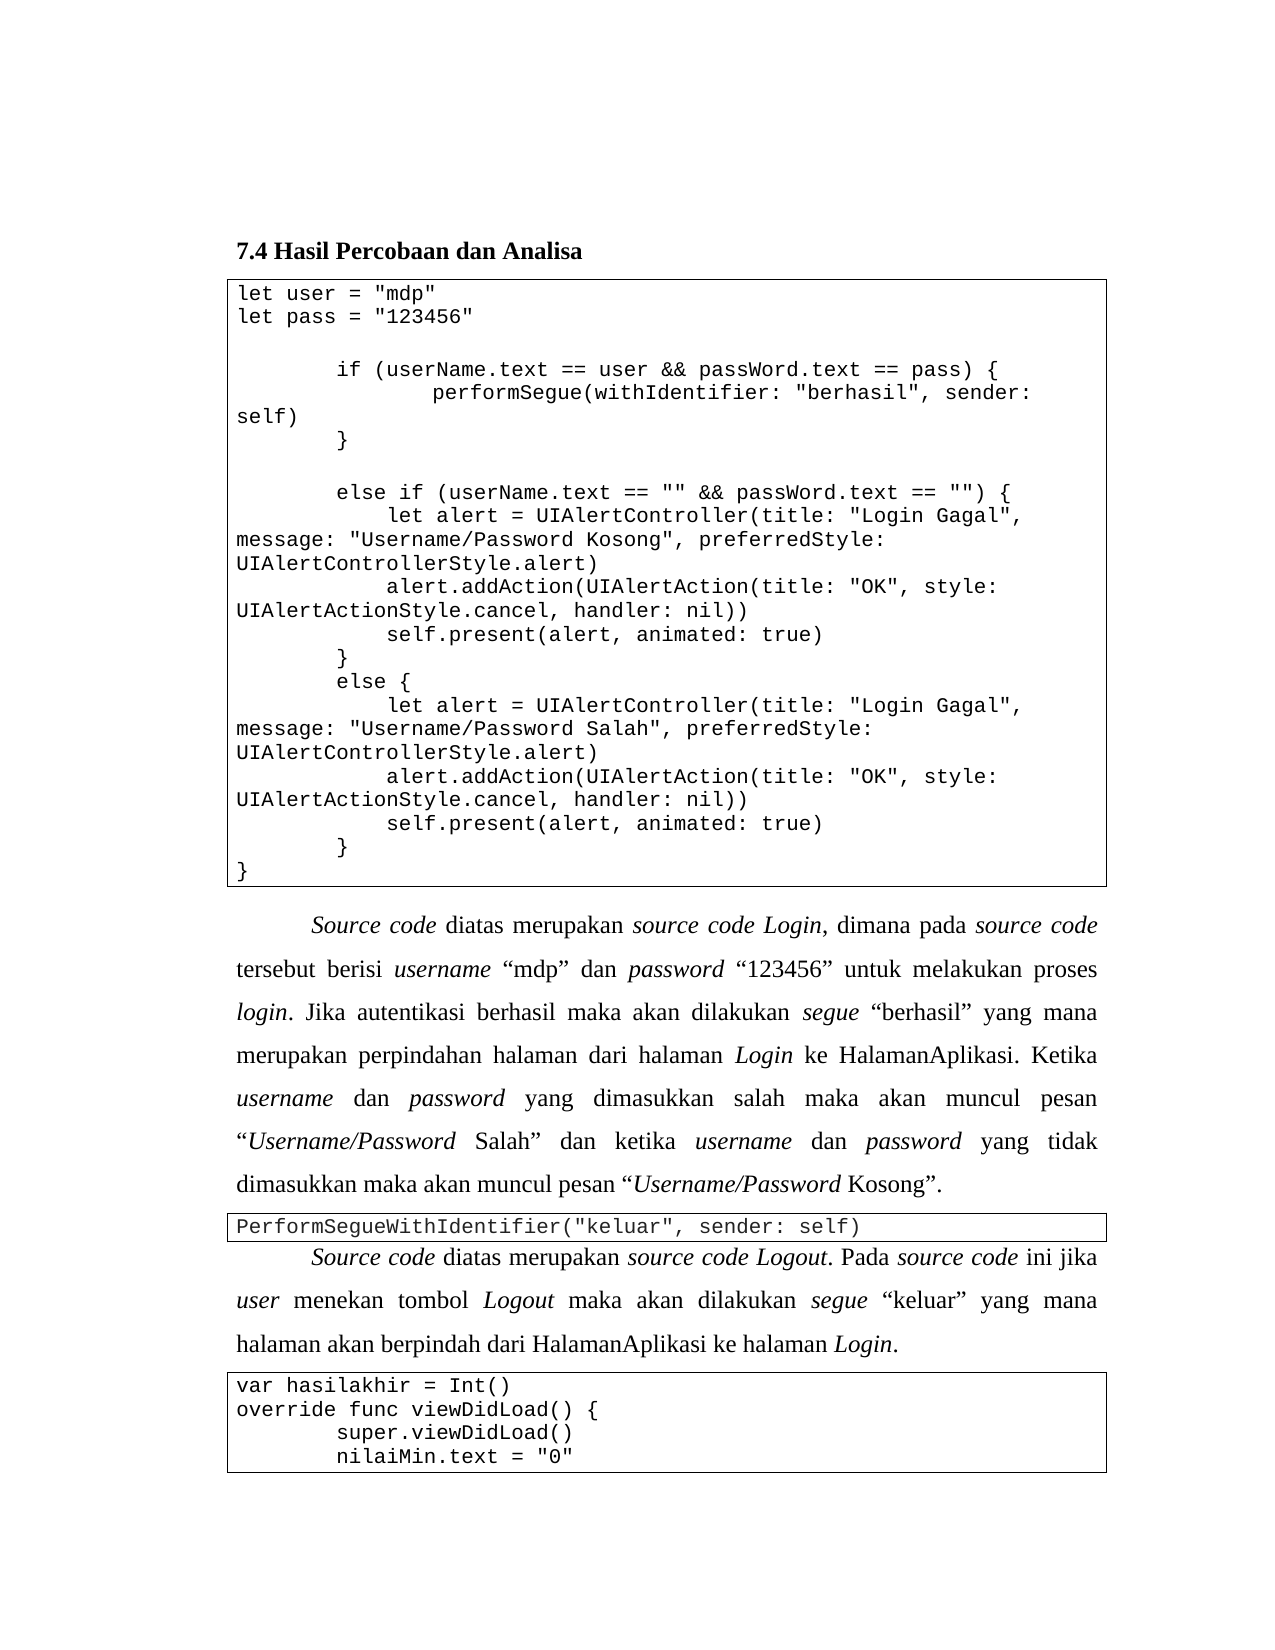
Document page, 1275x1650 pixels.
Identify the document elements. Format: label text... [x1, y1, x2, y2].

text alert.addAction(UIAlertAction(title: "OK", style: UIAlertActionStyle.cancel, handler: nil)) [236, 766, 1098, 813]
text 7.4 Hasil Percobaan dan Analisa [236, 236, 1092, 265]
text } [236, 647, 1098, 671]
text else { [236, 671, 1098, 695]
text self.present(alert, animated: true) [236, 813, 1098, 837]
text PerformSegueWithIdentifier("keluar", sender: self) [228, 1214, 1106, 1241]
text } [228, 857, 1106, 886]
text self.present(alert, animated: true) [236, 624, 1098, 647]
text alert.addAction(UIAlertAction(title: "OK", style: UIAlertActionStyle.cancel, handler: nil)) [236, 576, 1098, 624]
text var hasilakhir = Int() [228, 1373, 1106, 1398]
text let alert = UIAlertController(title: "Login Gagal", message: "Username/Password Kosong", preferredStyle: UIAlertControllerStyle.alert) [236, 506, 1098, 576]
text performSegue(withIdentifier: "berhasil", sender: self) [236, 382, 1098, 429]
text Source code diatas merupakan source code Login, dimana pada source code tersebut berisi username “mdp” dan password “123456” untuk melakukan proses login. Jika autentikasi berhasil maka akan dilakukan segue “berhasil” yang mana merupakan perpindahan halaman dari halaman Login ke HalamanAplikasi. Ketika username dan password yang dimasukkan salah maka akan muncul pesan “Username/Password Salah” dan ketika username dan password yang tidak dimasukkan maka akan muncul pesan “Username/Password Kosong”. [236, 911, 1098, 1198]
text let user = "mdp" [228, 280, 1106, 306]
text let alert = UIAlertController(title: "Login Gagal", message: "Username/Password Salah", preferredStyle: UIAlertControllerStyle.alert) [236, 695, 1098, 766]
text nilaiMin.text = "0" [228, 1443, 1106, 1472]
text let pass = "123456" [236, 306, 1098, 330]
text super.viewDidLoad() [236, 1422, 1098, 1443]
text } [236, 429, 1098, 453]
text override func viewDidLoad() { [236, 1398, 1098, 1422]
text Source code diatas merupakan source code Logout. Pada source code ini jika user menekan tombol Logout maka akan dilakukan segue “keluar” yang mana halaman akan berpindah dari HalamanAplikasi ke halaman Login. [236, 1242, 1098, 1357]
text if (userName.text == user && passWord.text == pass) { [236, 358, 1098, 382]
text } [236, 837, 1098, 857]
text else if (userName.text == "" && passWord.text == "") { [236, 482, 1098, 506]
